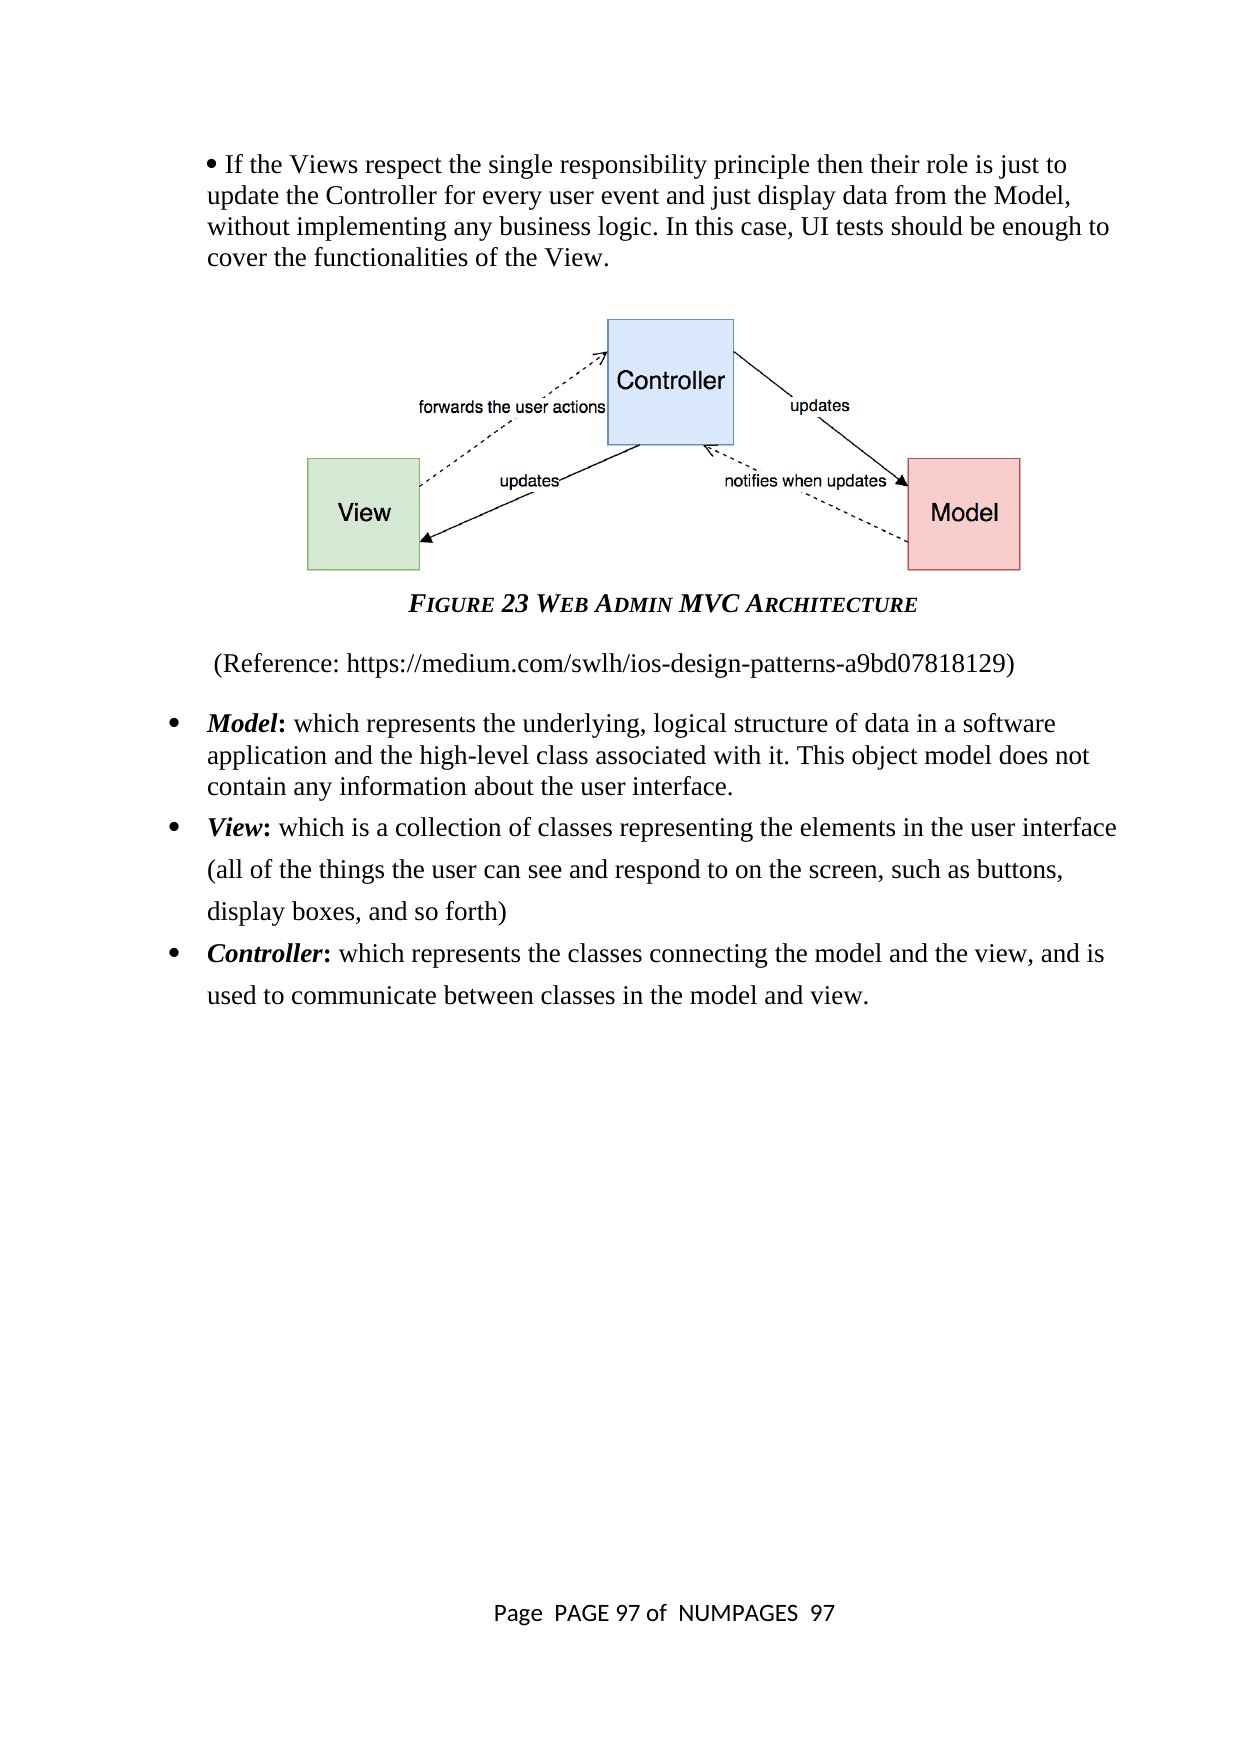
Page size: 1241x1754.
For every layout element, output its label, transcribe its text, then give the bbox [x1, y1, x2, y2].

list Controller: which represents the classes connecting the model and the view, and is used to communicate between classes in the model and view. [169, 926, 1122, 1010]
text (Reference: https://medium.com/swlh/ios-design-patterns-a9bd07818129) [207, 647, 1122, 678]
list View: which is a collection of classes representing the elements in the user interface (all of the things the user can see and respond to on the screen, such as buttons, display boxes, and so forth) [169, 801, 1122, 926]
text If the Views respect the single responsibility principle then their role is just to update the Controller for every user event and just display data from the Model, without implementing any business logic. In this case, UI tests should be enough to cover the functionalities of the View. [207, 148, 1122, 272]
picture [288, 301, 1040, 587]
list Model: which represents the underlying, logical structure of data in a software application and the high-level class associated with it. This object model does not contain any information about the user interface. [169, 707, 1122, 801]
